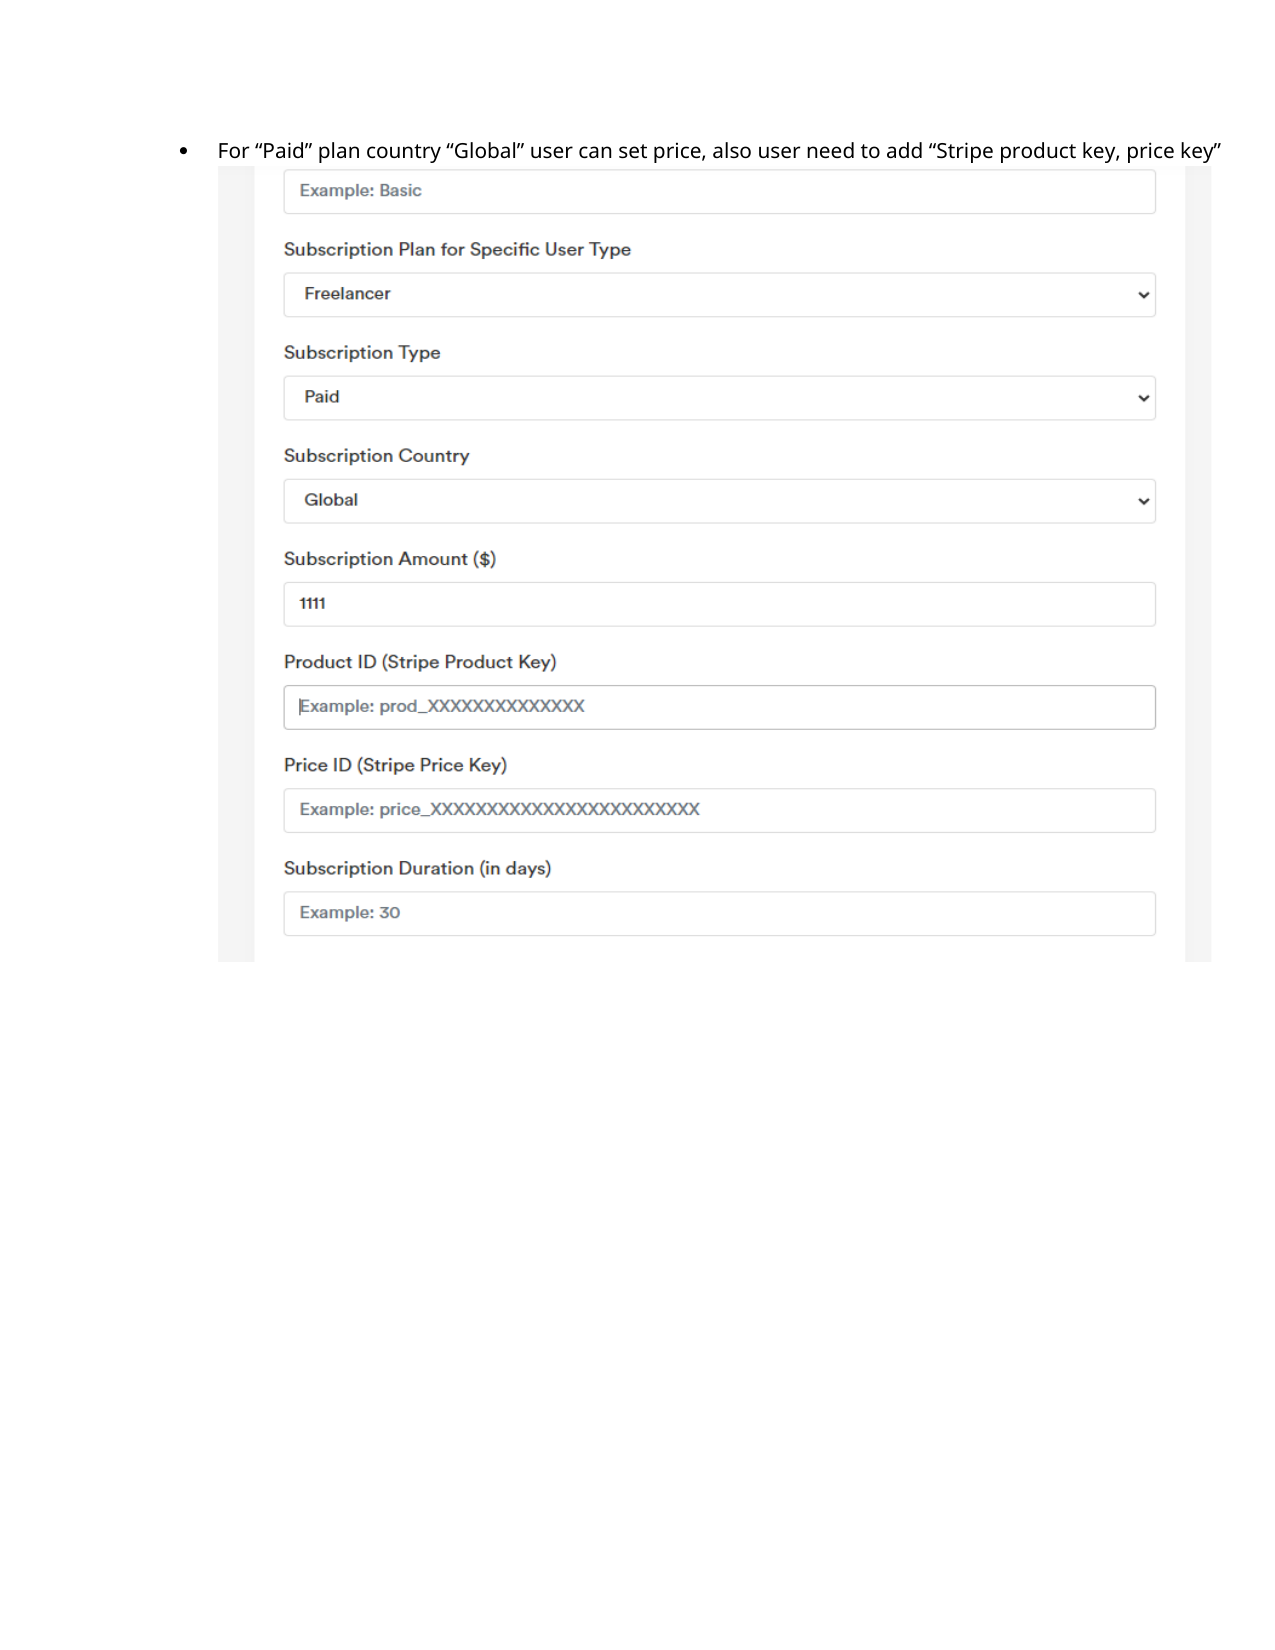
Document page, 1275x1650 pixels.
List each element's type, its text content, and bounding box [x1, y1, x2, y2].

picture [217, 166, 1212, 962]
list For “Paid” plan country “Global” user can set price, also user need to add “Stripe product key, price key” [180, 136, 1245, 165]
